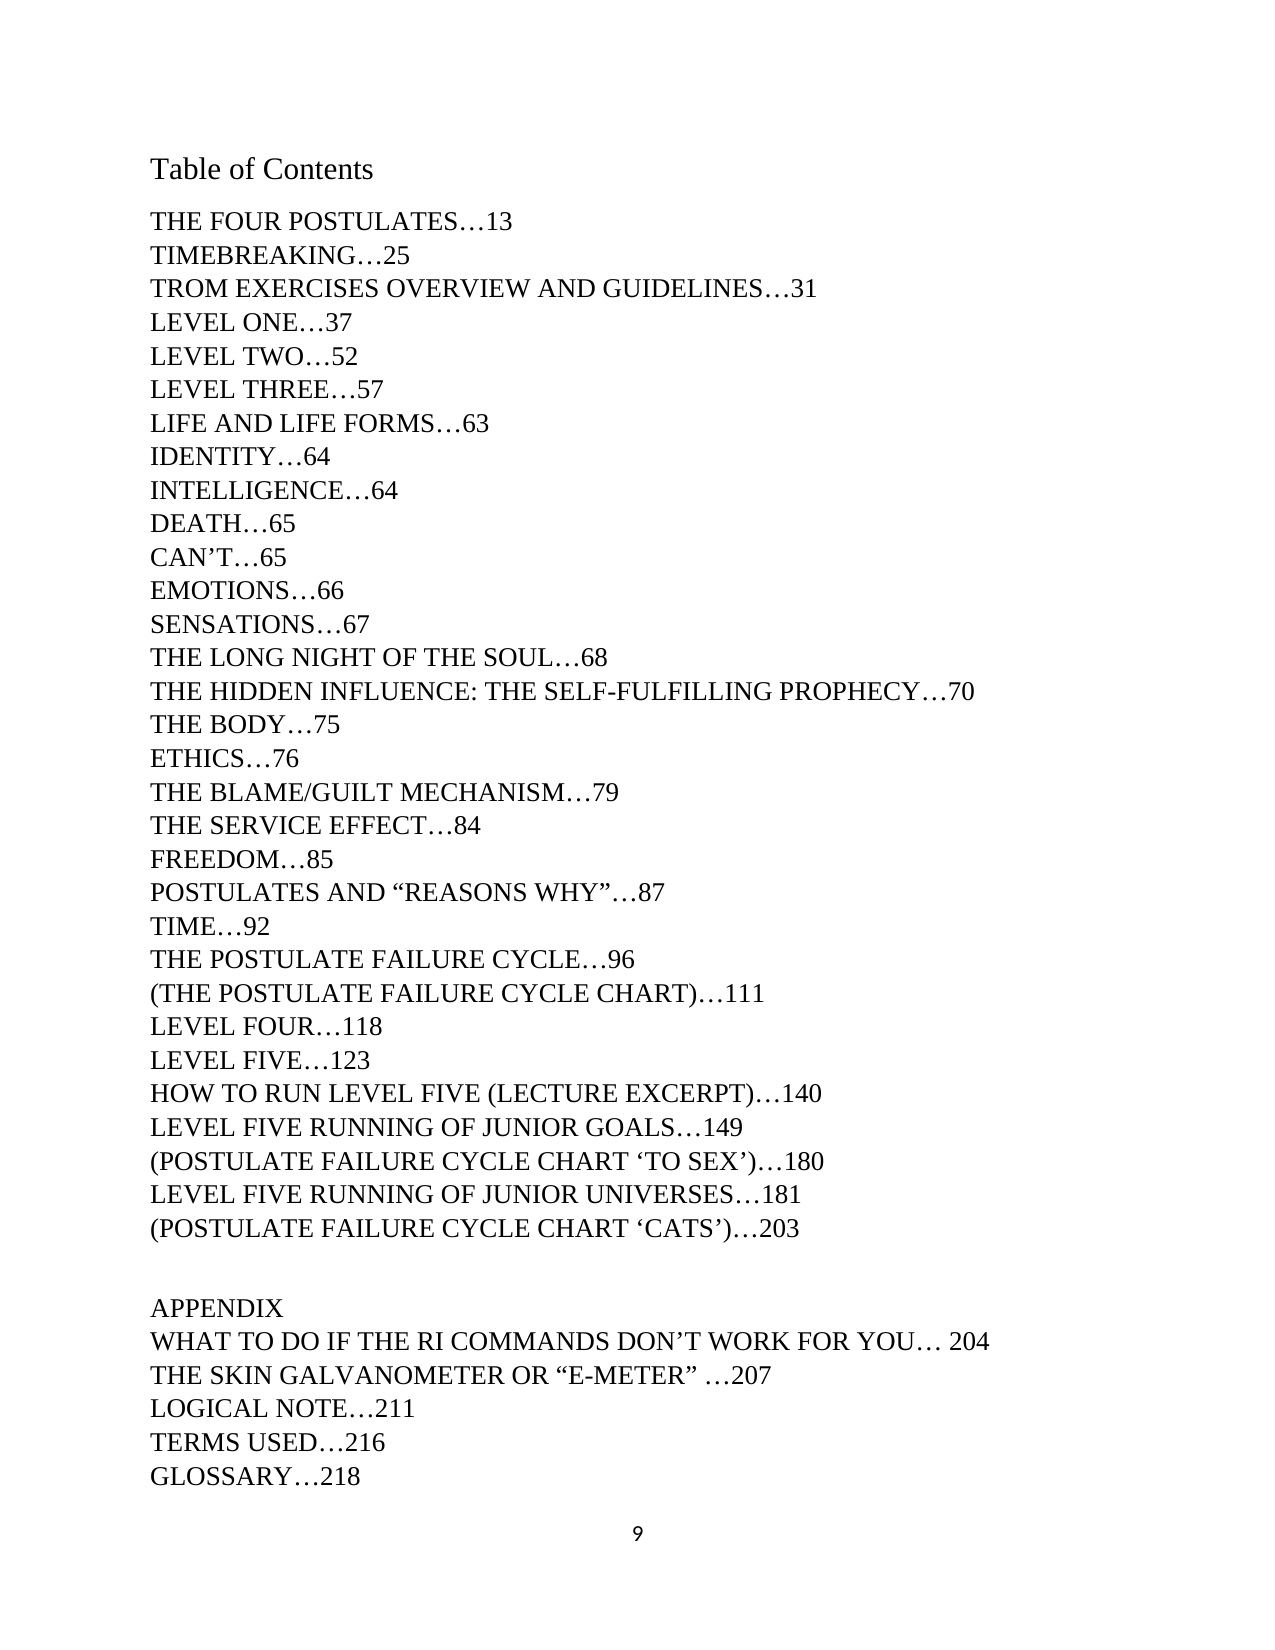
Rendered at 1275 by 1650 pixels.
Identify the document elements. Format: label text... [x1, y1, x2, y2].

text Table of Contents [150, 150, 1125, 186]
text THE FOUR POSTULATES…13 TIMEBREAKING…25 TROM EXERCISES OVERVIEW AND GUIDELINES…31 LEVEL ONE…37 LEVEL TWO…52 LEVEL THREE…57 LIFE AND LIFE FORMS…63 IDENTITY…64 INTELLIGENCE…64 DEATH…65 CAN’T…65 EMOTIONS…66 SENSATIONS…67 THE LONG NIGHT OF THE SOUL…68 THE HIDDEN INFLUENCE: THE SELF-FULFILLING PROPHECY…70 THE BODY…75 ETHICS…76 THE BLAME/GUILT MECHANISM…79 THE SERVICE EFFECT…84 FREEDOM…85 POSTULATES AND “REASONS WHY”…87 TIME…92 THE POSTULATE FAILURE CYCLE…96 (THE POSTULATE FAILURE CYCLE CHART)…111 LEVEL FOUR…118 LEVEL FIVE…123 HOW TO RUN LEVEL FIVE (LECTURE EXCERPT)…140 LEVEL FIVE RUNNING OF JUNIOR GOALS…149 (POSTULATE FAILURE CYCLE CHART ‘TO SEX’)…180 LEVEL FIVE RUNNING OF JUNIOR UNIVERSES…181 (POSTULATE FAILURE CYCLE CHART ‘CATS’)…203 [150, 205, 1125, 1273]
text APPENDIX WHAT TO DO IF THE RI COMMANDS DON’T WORK FOR YOU… 204 THE SKIN GALVANOMETER OR “E-METER” …207 LOGICAL NOTE…211 TERMS USED…216 GLOSSARY…218 [150, 1292, 1125, 1491]
